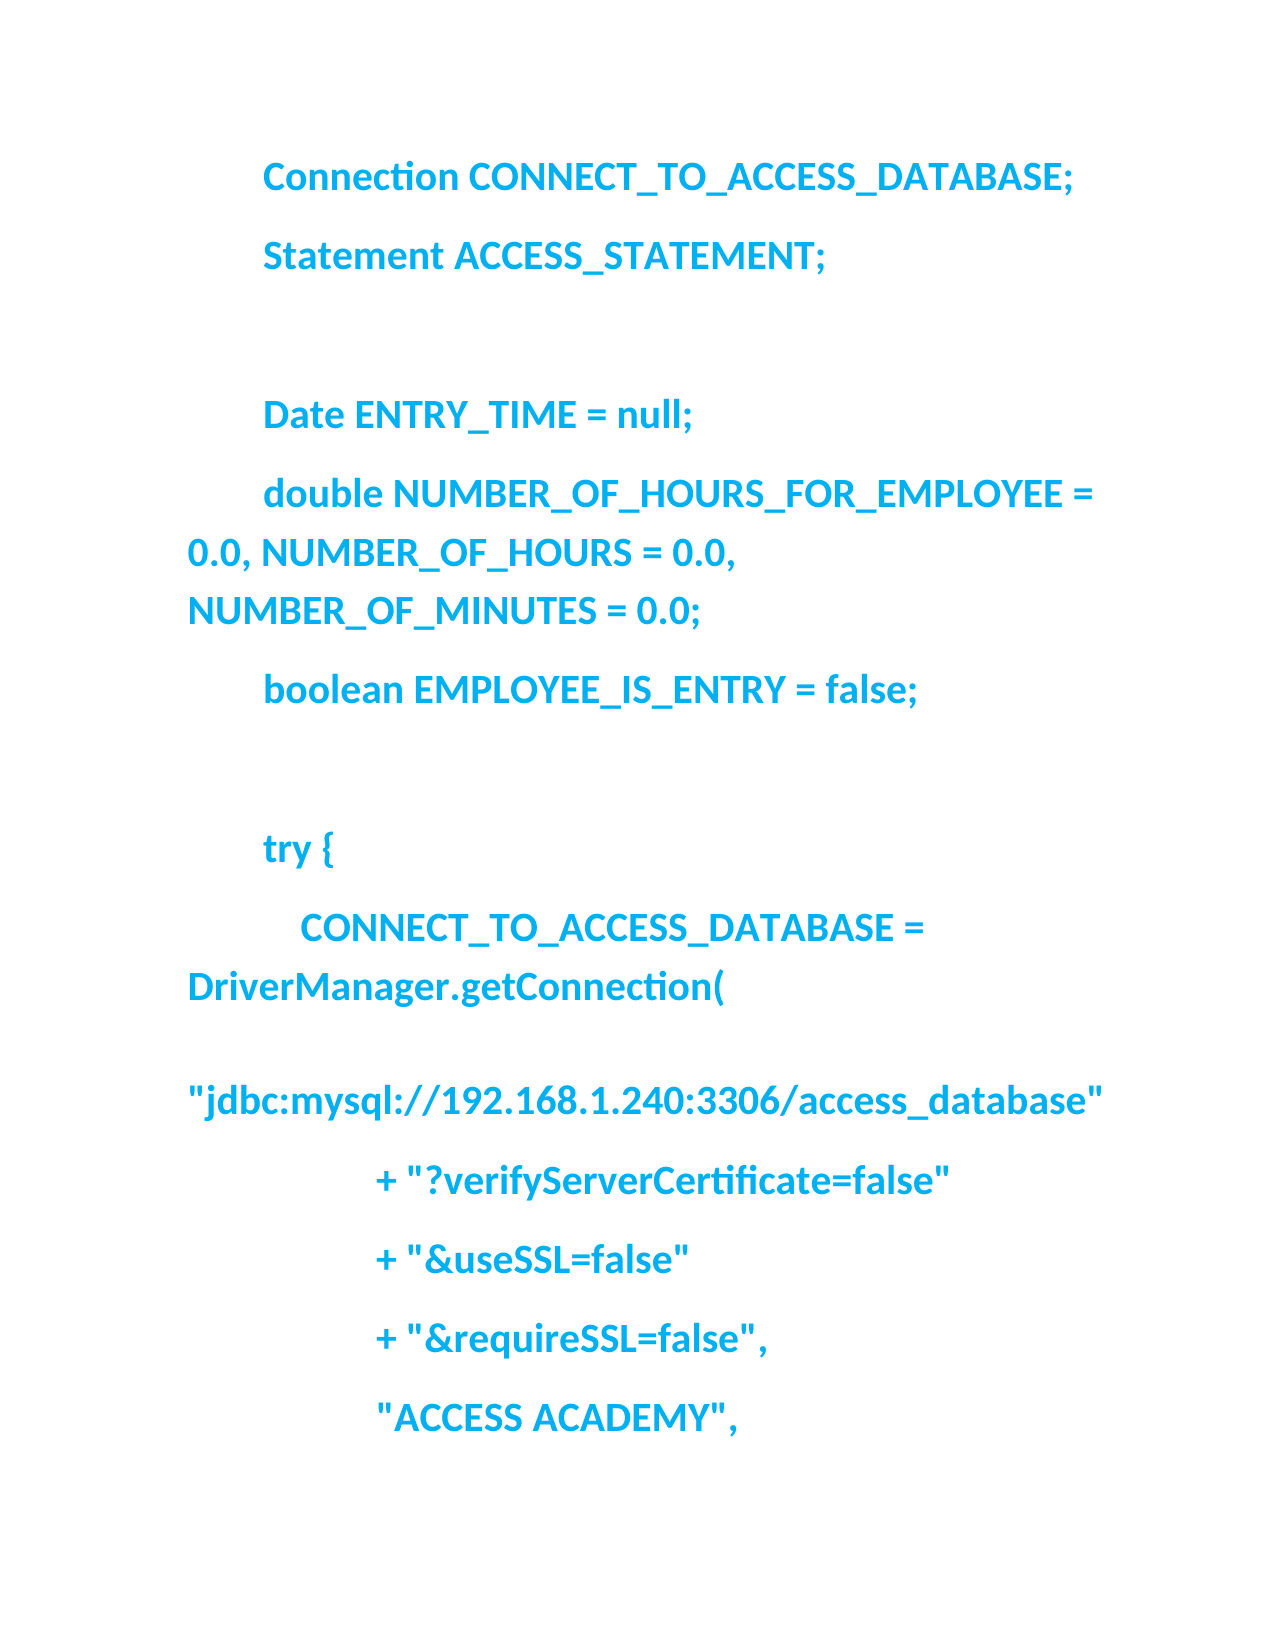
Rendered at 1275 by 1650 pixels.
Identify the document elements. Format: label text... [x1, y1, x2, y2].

text CONNECT_TO_ACCESS_DATABASE = DriverManager.getConnection( [187, 901, 1125, 1010]
text "jdbc:mysql://192.168.1.240:3306/access_database" [187, 1039, 1125, 1125]
text double NUMBER_OF_HOURS_FOR_EMPLOYEE = 0.0, NUMBER_OF_HOURS = 0.0, NUMBER_OF_MINUTES = 0.0; [187, 467, 1125, 635]
text + "?verifyServerCertificate=false" [187, 1154, 1125, 1204]
text Statement ACCESS_STATEMENT; [187, 229, 1125, 280]
text boolean EMPLOYEE_IS_ENTRY = false; [187, 663, 1125, 714]
text Connection CONNECT_TO_ACCESS_DATABASE; [187, 150, 1125, 201]
text + "&useSSL=false" [187, 1233, 1125, 1284]
text "ACCESS ACADEMY", [187, 1391, 1125, 1442]
text Date ENTRY_TIME = null; [187, 388, 1125, 439]
text + "&requireSSL=false", [187, 1312, 1125, 1363]
text try { [187, 822, 1125, 873]
